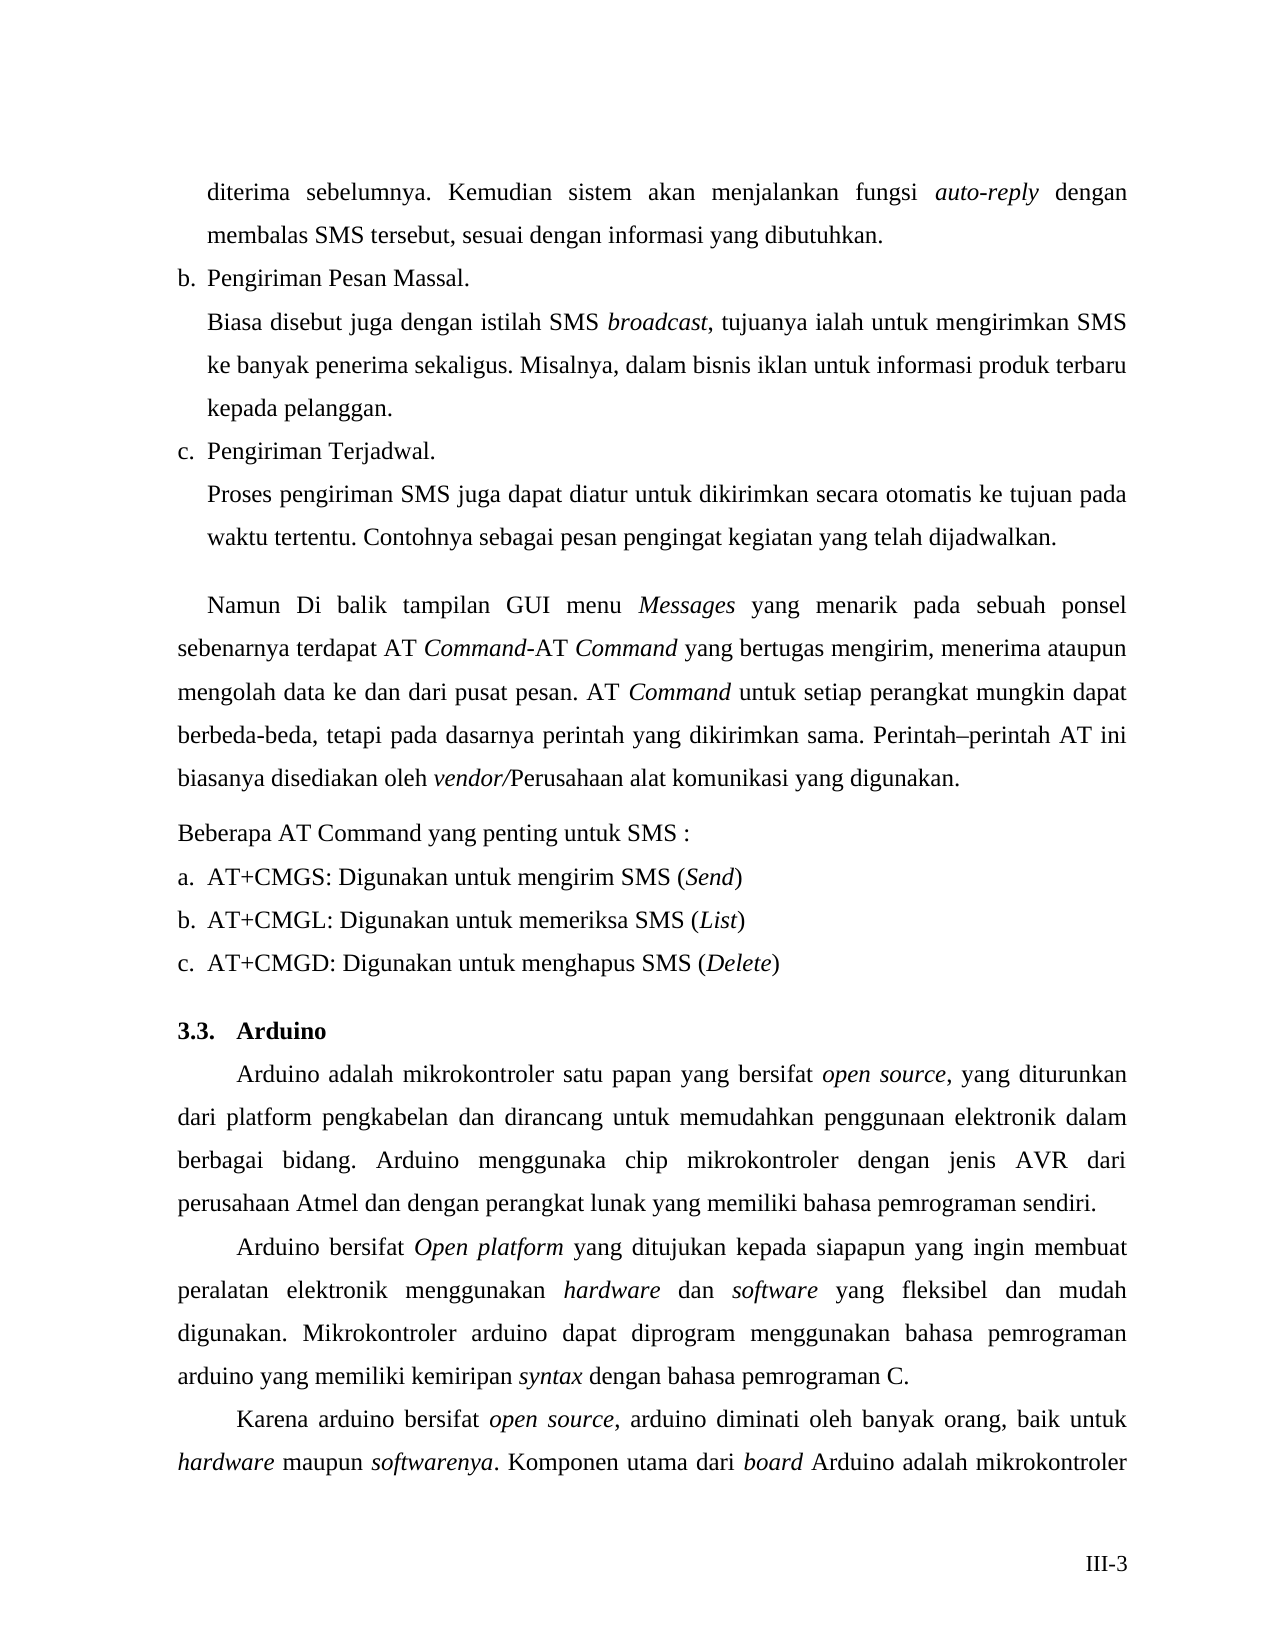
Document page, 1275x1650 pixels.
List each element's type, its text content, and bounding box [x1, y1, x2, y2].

list AT+CMGD: Digunakan untuk menghapus SMS (Delete) [177, 948, 1127, 977]
list Namun Di balik tampilan GUI menu Messages yang menarik pada sebuah ponsel sebenarnya terdapat AT Command-AT Command yang bertugas mengirim, menerima ataupun mengolah data ke dan dari pusat pesan. AT Command untuk setiap perangkat mungkin dapat berbeda-beda, tetapi pada dasarnya perintah yang dikirimkan sama. Perintah–perintah AT ini biasanya disediakan oleh vendor/Perusahaan alat komunikasi yang digunakan. [177, 590, 1127, 792]
list Arduino bersifat Open platform yang ditujukan kepada siapapun yang ingin membuat peralatan elektronik menggunakan hardware dan software yang fleksibel dan mudah digunakan. Mikrokontroler arduino dapat diprogram menggunakan bahasa pemrograman arduino yang memiliki kemiripan syntax dengan bahasa pemrograman C. [177, 1232, 1127, 1390]
list Pengiriman Pesan Massal. [177, 263, 1127, 292]
list Arduino adalah mikrokontroler satu papan yang bersifat open source, yang diturunkan dari platform pengkabelan dan dirancang untuk memudahkan penggunaan elektronik dalam berbagai bidang. Arduino menggunaka chip mikrokontroler dengan jenis AVR dari perusahaan Atmel dan dengan perangkat lunak yang memiliki bahasa pemrograman sendiri. [177, 1059, 1127, 1217]
list Pengiriman Terjadwal. [177, 436, 1127, 465]
list AT+CMGS: Digunakan untuk mengirim SMS (Send) [177, 862, 1127, 890]
list Proses pengiriman SMS juga dapat diatur untuk dikirimkan secara otomatis ke tujuan pada waktu tertentu. Contohnya sebagai pesan pengingat kegiatan yang telah dijadwalkan. [207, 479, 1127, 551]
list Biasa disebut juga dengan istilah SMS broadcast, tujuanya ialah untuk mengirimkan SMS ke banyak penerima sekaligus. Misalnya, dalam bisnis iklan untuk informasi produk terbaru kepada pelanggan. [207, 307, 1127, 422]
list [177, 1404, 1127, 1476]
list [207, 177, 1127, 249]
list AT+CMGL: Digunakan untuk memeriksa SMS (List) [177, 905, 1127, 933]
list Arduino [177, 1016, 1127, 1045]
list Beberapa AT Command yang penting untuk SMS : [177, 818, 1127, 847]
